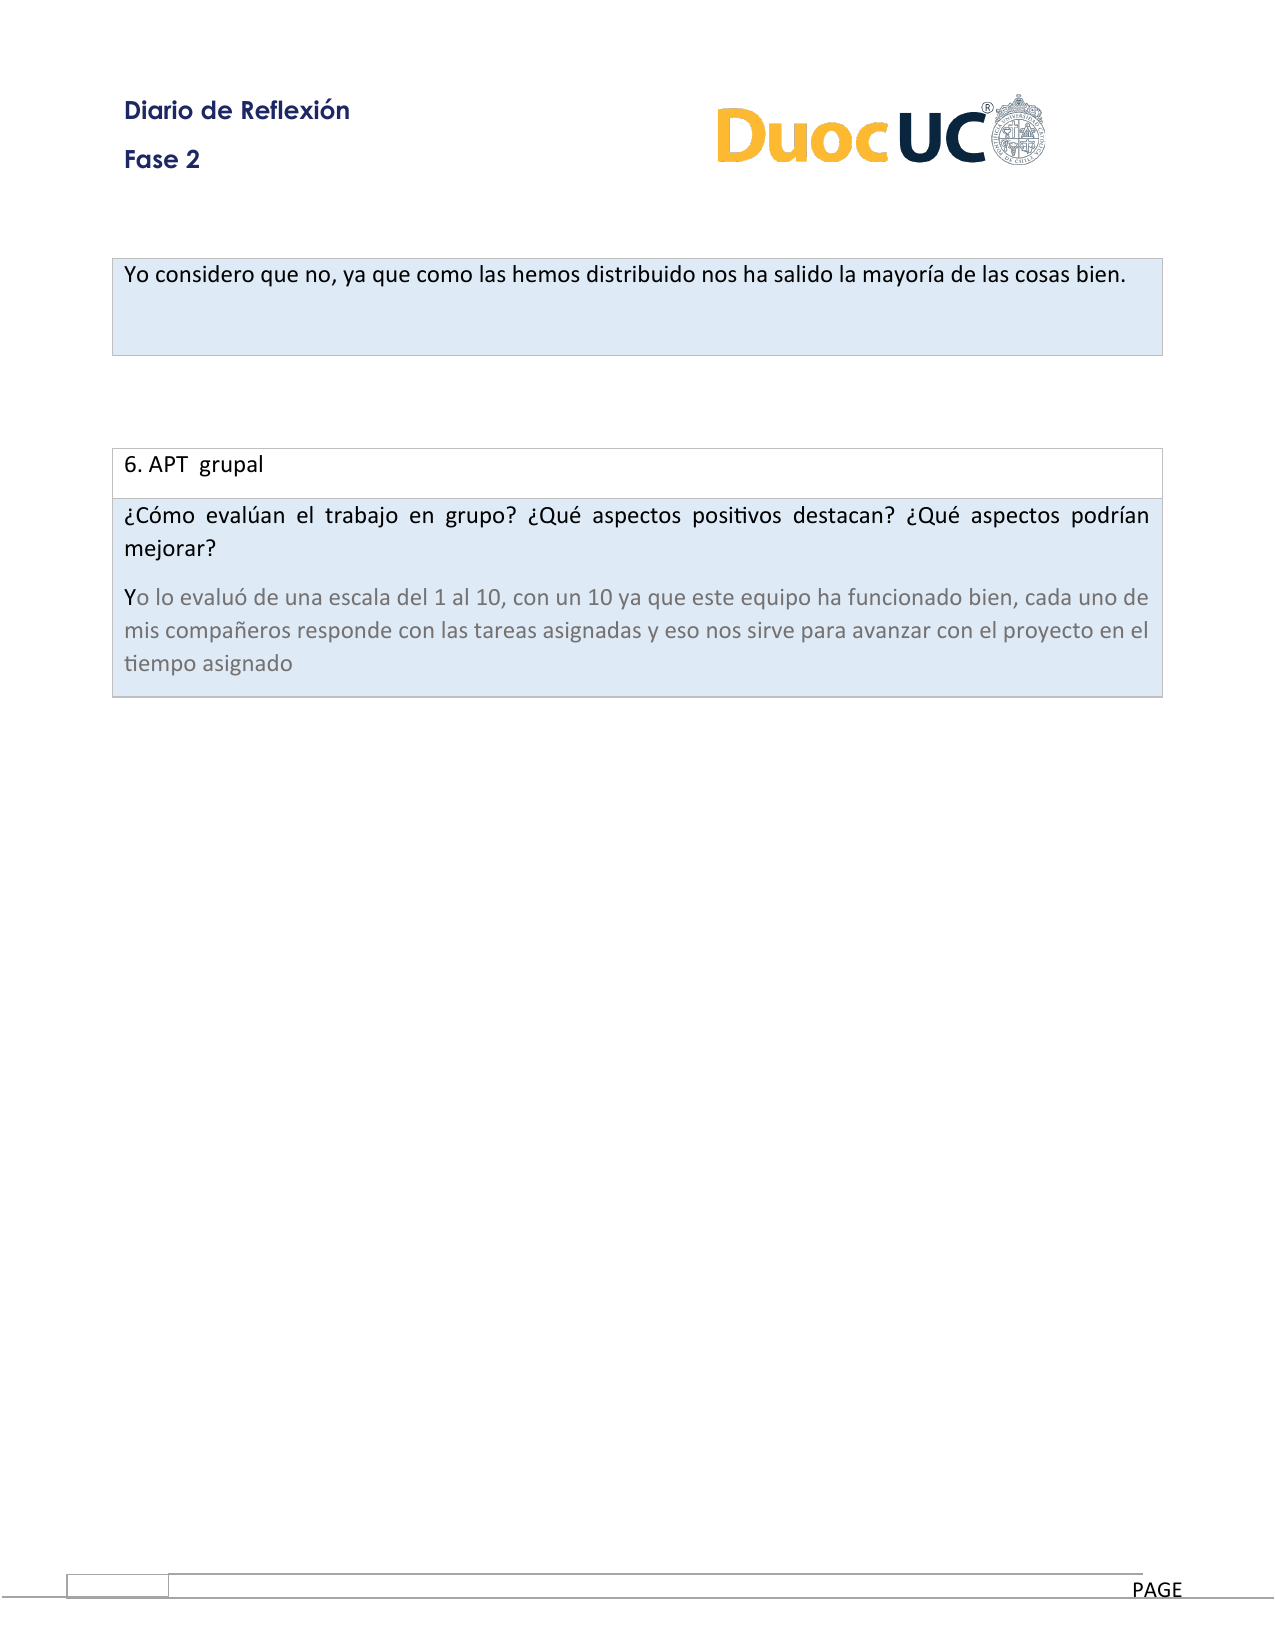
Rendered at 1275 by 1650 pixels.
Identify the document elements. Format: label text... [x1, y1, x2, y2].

table_header 6. APT grupal [113, 449, 1162, 498]
table_cell ¿Cómo evalúan el trabajo en grupo? ¿Qué aspectos positivos destacan? ¿Qué aspectos podrían mejorar? Yo lo evaluó de una escala del 1 al 10, con un 10 ya que este equipo ha funcionado bien, cada uno de mis compañeros responde con las tareas asignadas y eso nos sirve para avanzar con el proyecto en el tiempo asignado [113, 499, 1162, 696]
picture [717, 94, 1046, 165]
